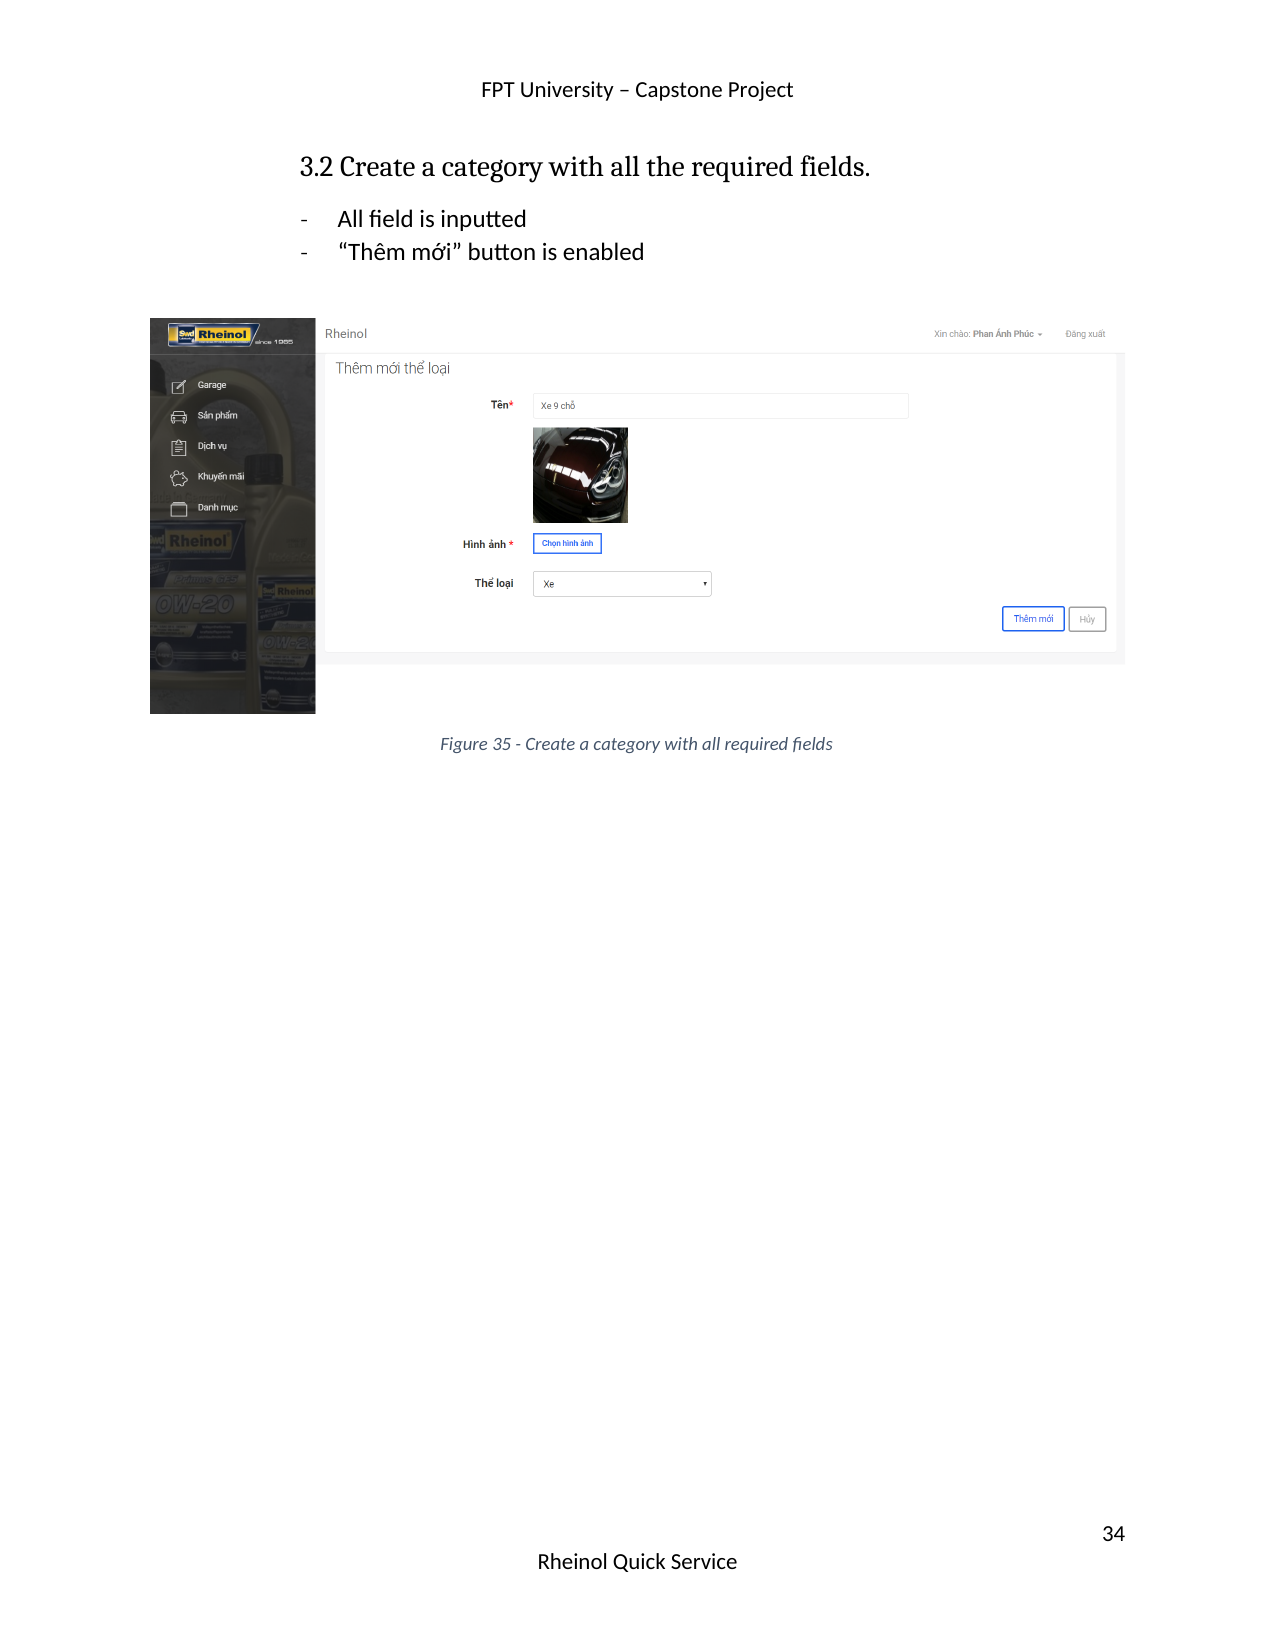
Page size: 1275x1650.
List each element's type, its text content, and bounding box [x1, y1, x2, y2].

list All field is inputted [300, 203, 1125, 233]
text Create a category with all the required fields. [300, 150, 1125, 183]
picture [150, 318, 1125, 714]
list “Thêm mới” button is enabled [300, 236, 1125, 266]
